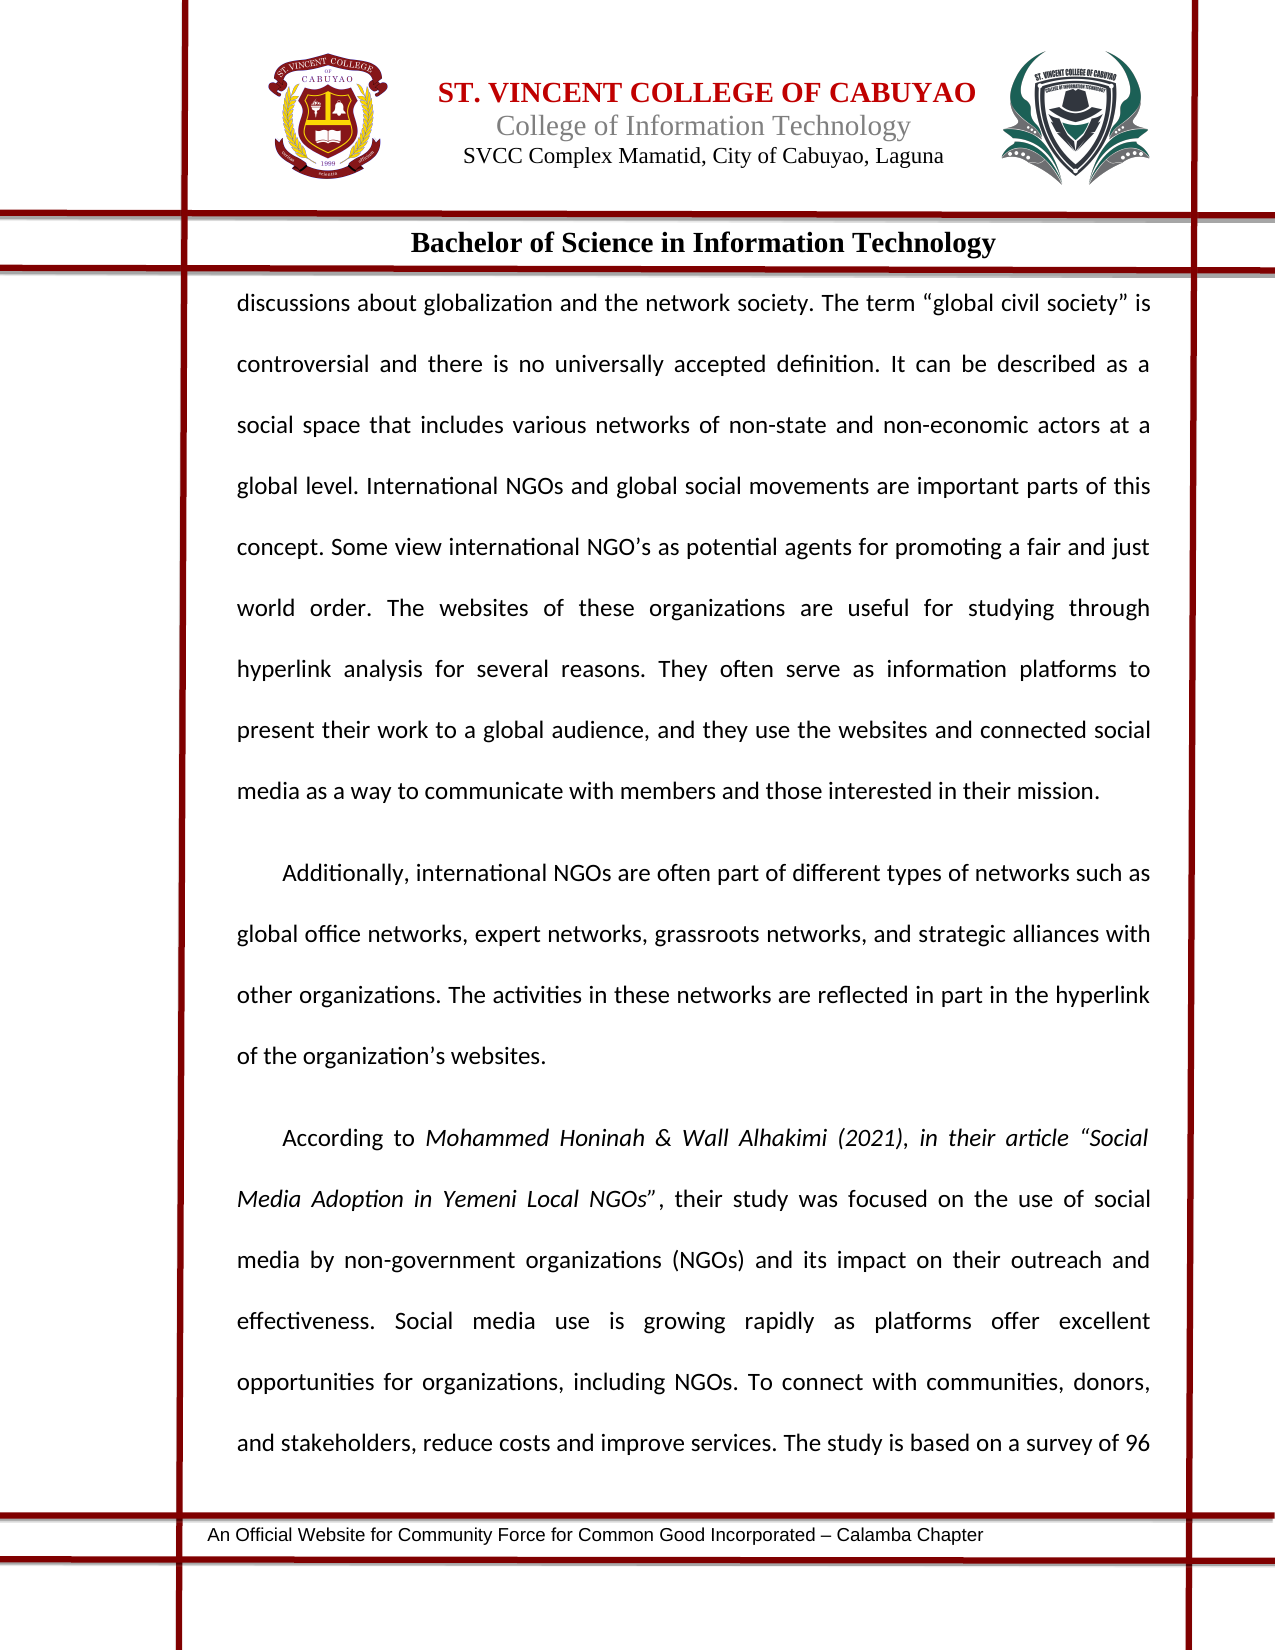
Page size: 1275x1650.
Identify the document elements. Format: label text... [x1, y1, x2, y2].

text Additionally, international NGOs are often part of different types of networks such as global office networks, expert networks, grassroots networks, and strategic alliances with other organizations. The activities in these networks are reflected in part in the hyperlink of the organization’s websites. [237, 857, 1152, 1071]
picture [1001, 51, 1150, 185]
picture [244, 34, 418, 207]
